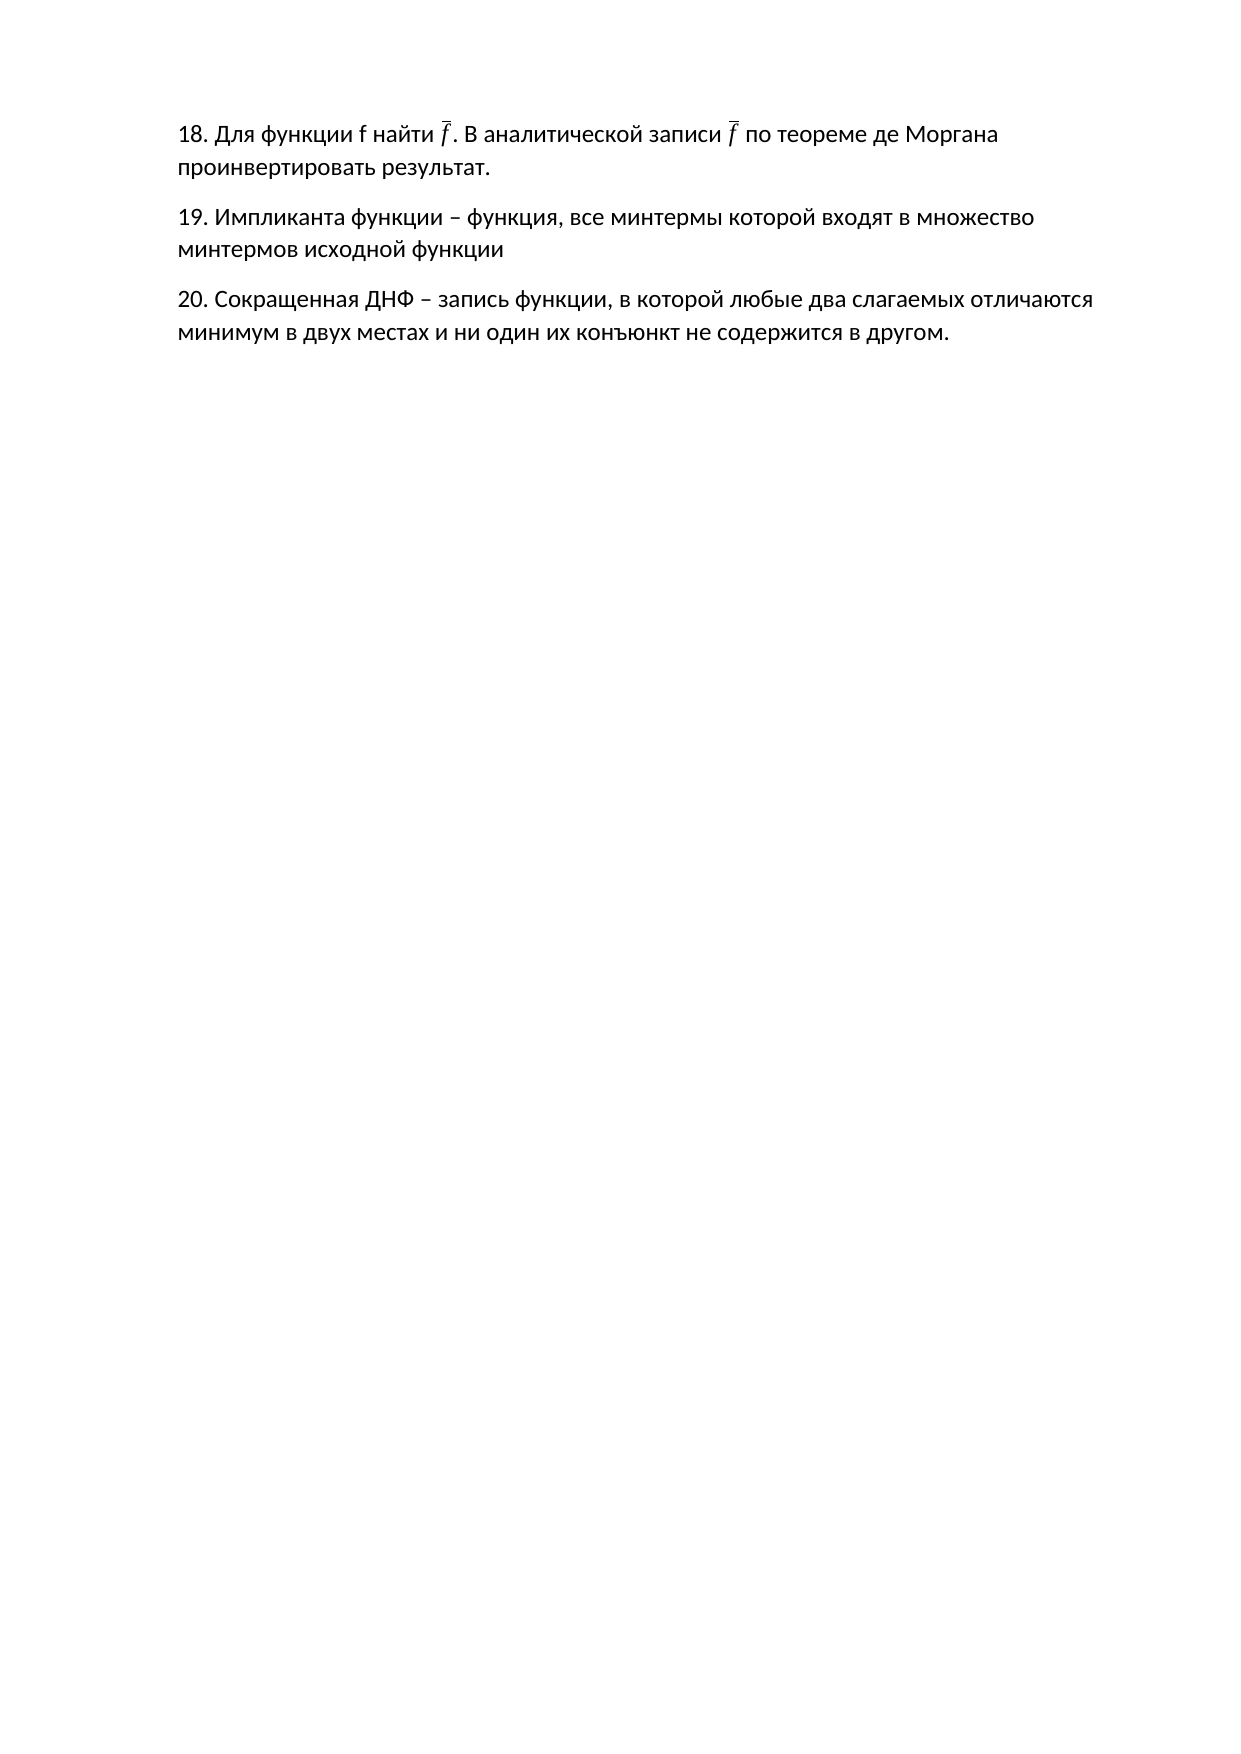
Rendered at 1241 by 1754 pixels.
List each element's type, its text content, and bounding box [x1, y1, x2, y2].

text 19. Импликанта функции – функция, все минтермы которой входят в множество минтермов исходной функции [177, 201, 1152, 264]
text 18. Для функции f найти . В аналитической записи по теореме де Моргана проинвертировать результат. [177, 118, 1152, 182]
text 20. Сокращенная ДНФ – запись функции, в которой любые два слагаемых отличаются минимум в двух местах и ни один их конъюнкт не содержится в другом. [177, 283, 1152, 347]
